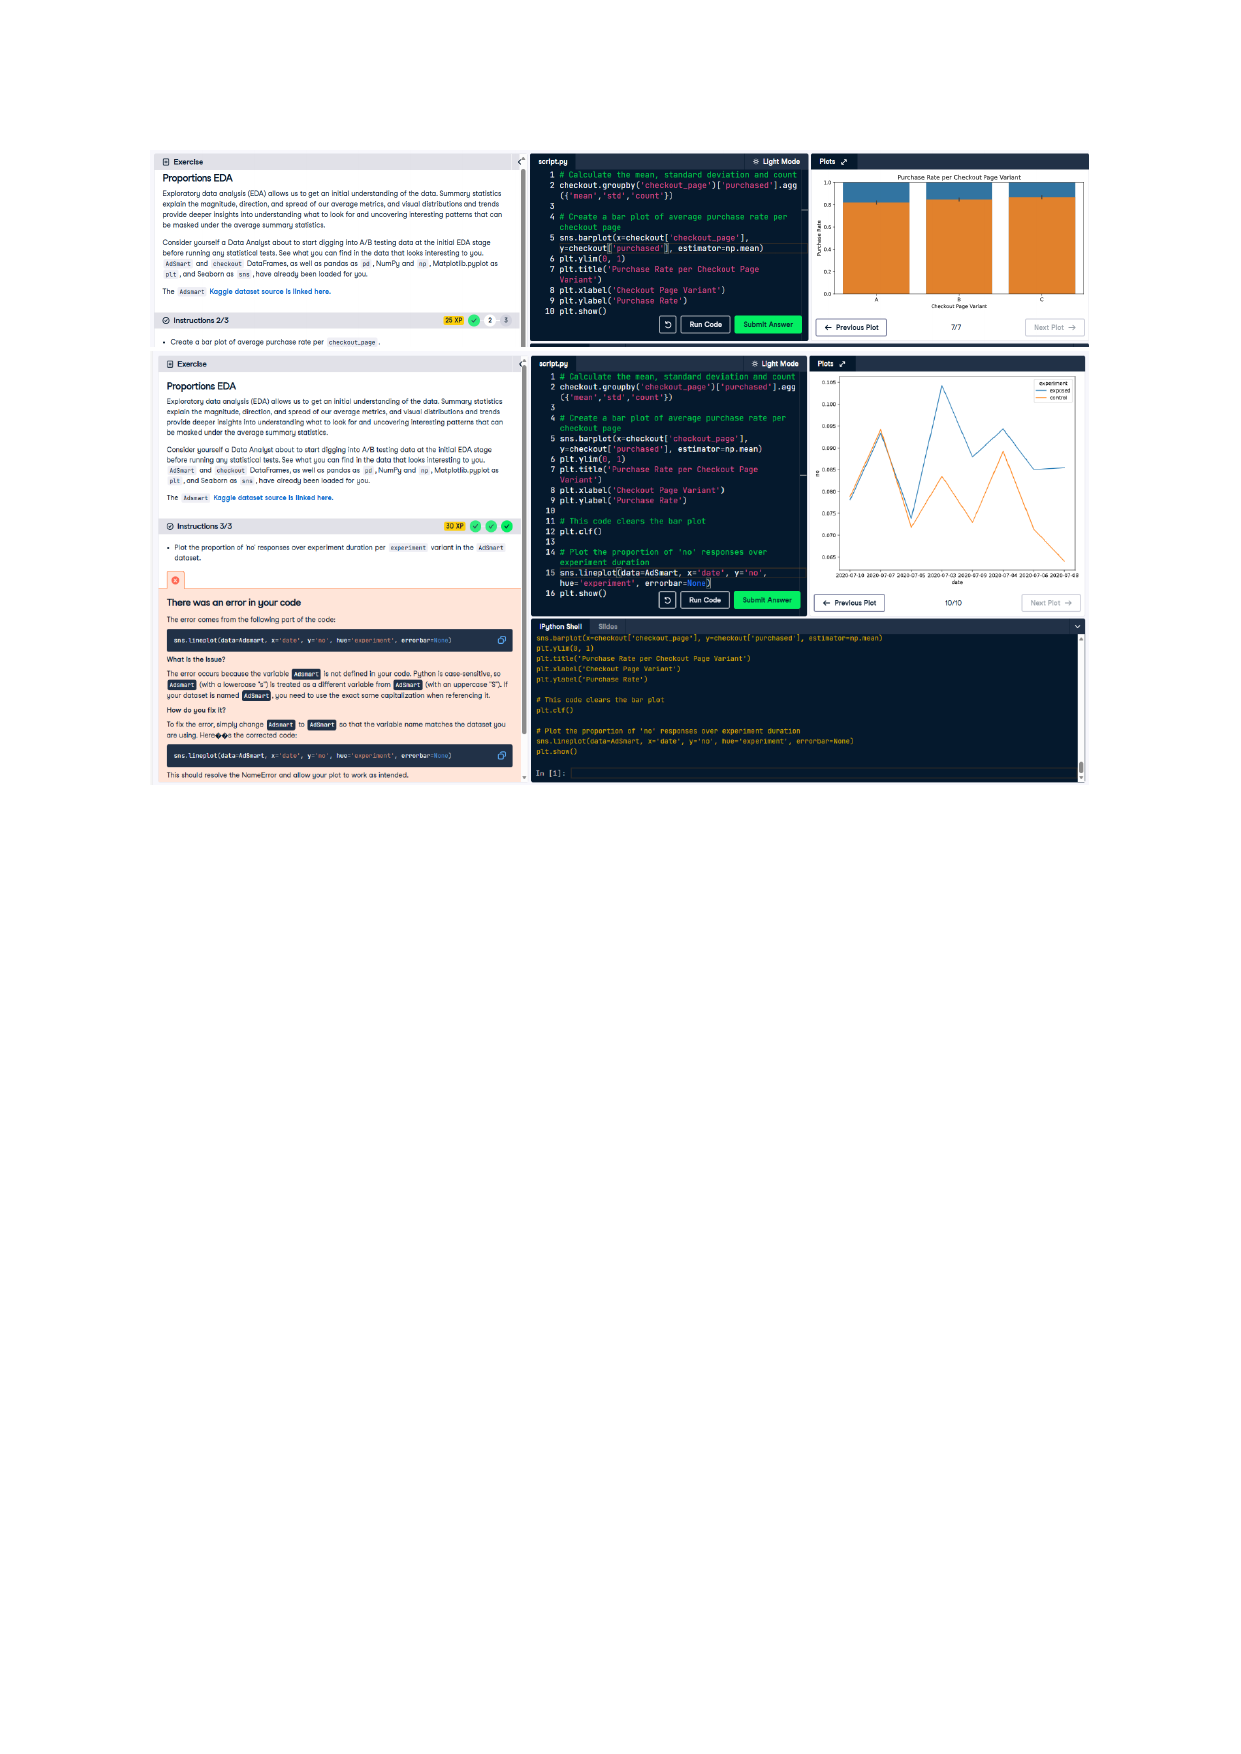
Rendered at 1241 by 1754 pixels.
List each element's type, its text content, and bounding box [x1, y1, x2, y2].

picture [150, 351, 1089, 785]
picture [150, 150, 1089, 347]
